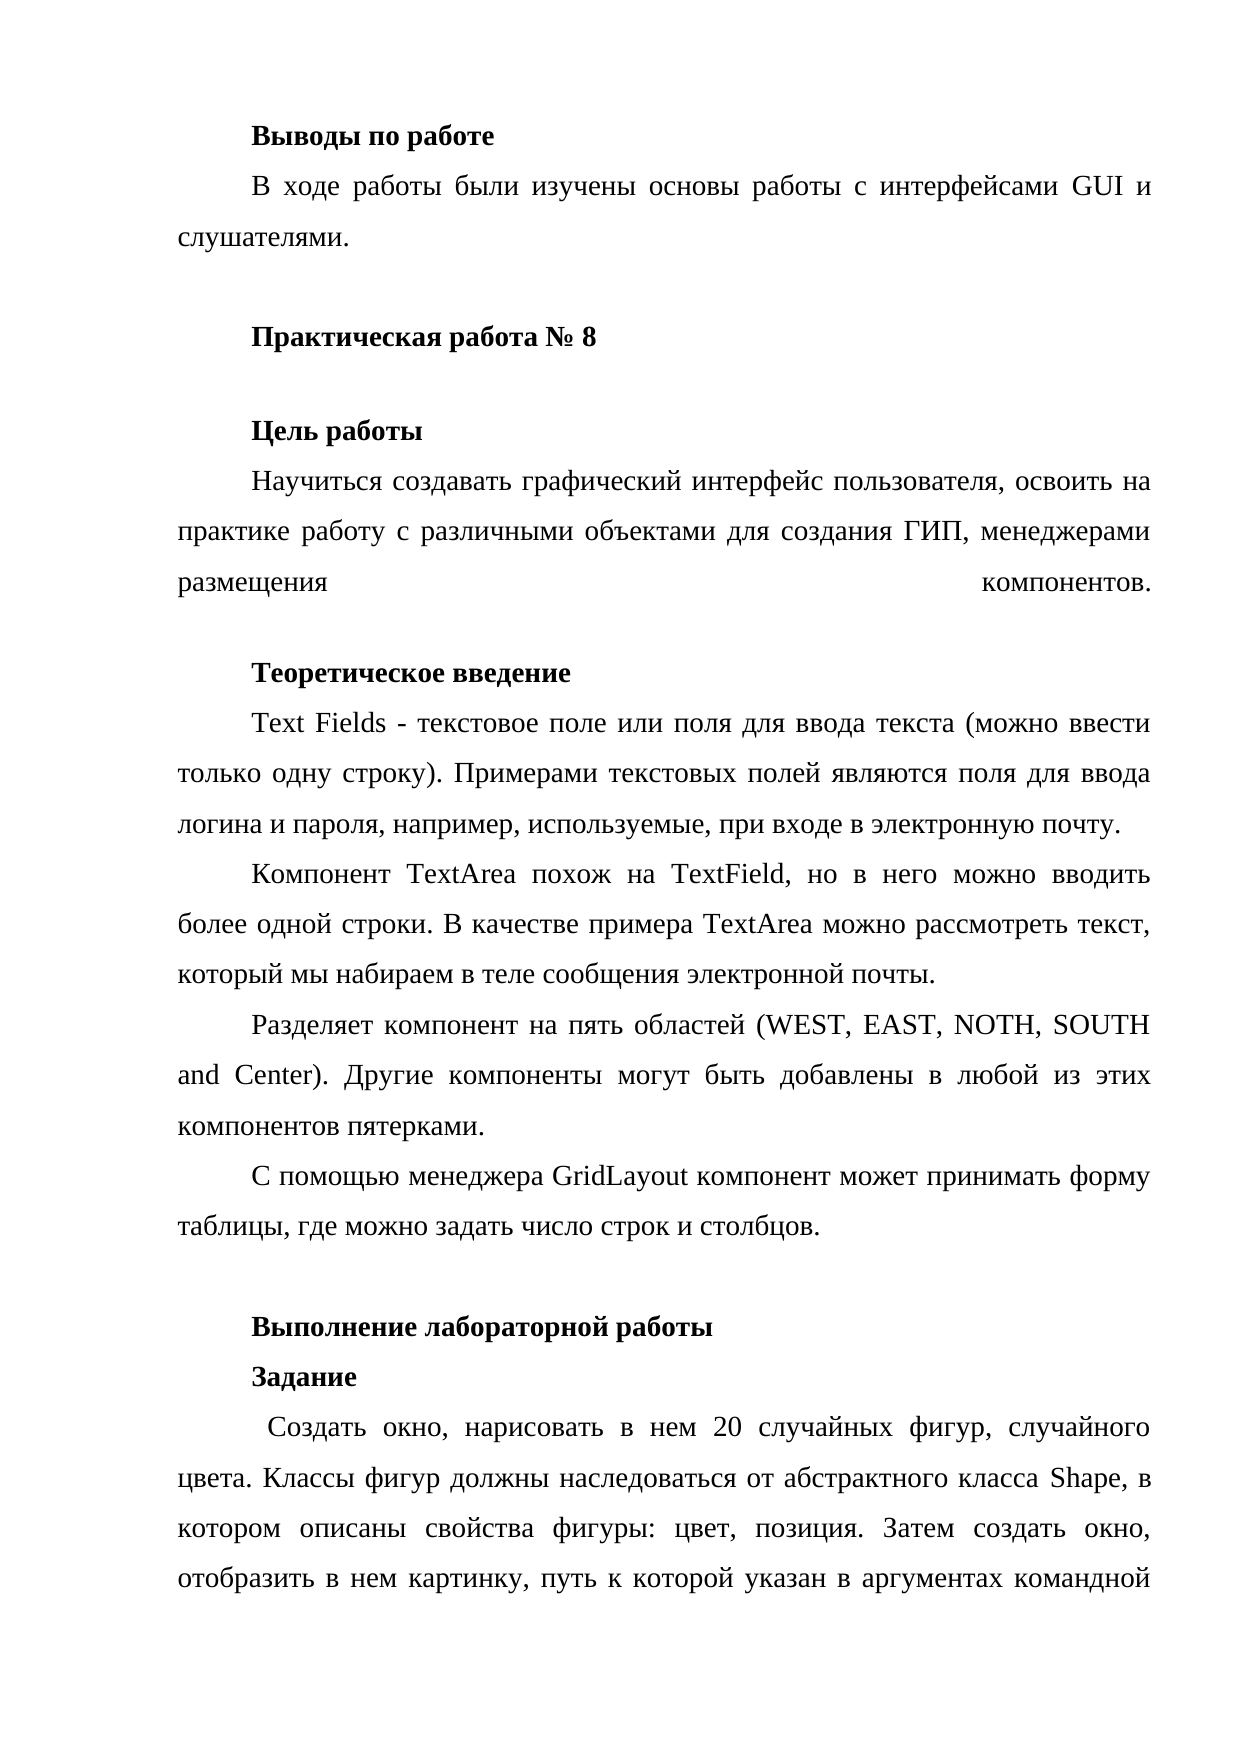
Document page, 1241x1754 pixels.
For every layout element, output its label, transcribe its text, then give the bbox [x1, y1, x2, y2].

text Научиться создавать графический интерфейс пользователя, освоить на практике работу с различными объектами для создания ГИП, менеджерами размещения компонентов. [177, 463, 1152, 640]
text Выводы по работе [177, 118, 1152, 152]
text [177, 1409, 1152, 1594]
text С помощью менеджера GridLayout компонент может принимать форму таблицы, где можно задать число строк и столбцов. [177, 1158, 1152, 1242]
text В ходе работы были изучены основы работы с интерфейсами GUI и слушателями. [177, 168, 1152, 252]
text Выполнение лабораторной работы [177, 1309, 1152, 1342]
text Разделяет компонент на пять областей (WEST, EAST, NOTH, SOUTH and Center). Другие компоненты могут быть добавлены в любой из этих компонентов пятерками. [177, 1007, 1152, 1141]
text Компонент TextArea похож на TextField, но в него можно вводить более одной строки. В качестве примера TextArea можно рассмотреть текст, который мы набираем в теле сообщения электронной почты. [177, 856, 1152, 990]
text Text Fields - текстовое поле или поля для ввода текста (можно ввести только одну строку). Примерами текстовых полей являются поля для ввода логина и пароля, например, используемые, при входе в электронную почту. [177, 705, 1152, 839]
text Цель работы [177, 413, 1152, 446]
text Теоретическое введение [177, 655, 1152, 688]
text Задание [177, 1359, 1152, 1393]
text Практическая работа № 8 [251, 319, 1152, 353]
